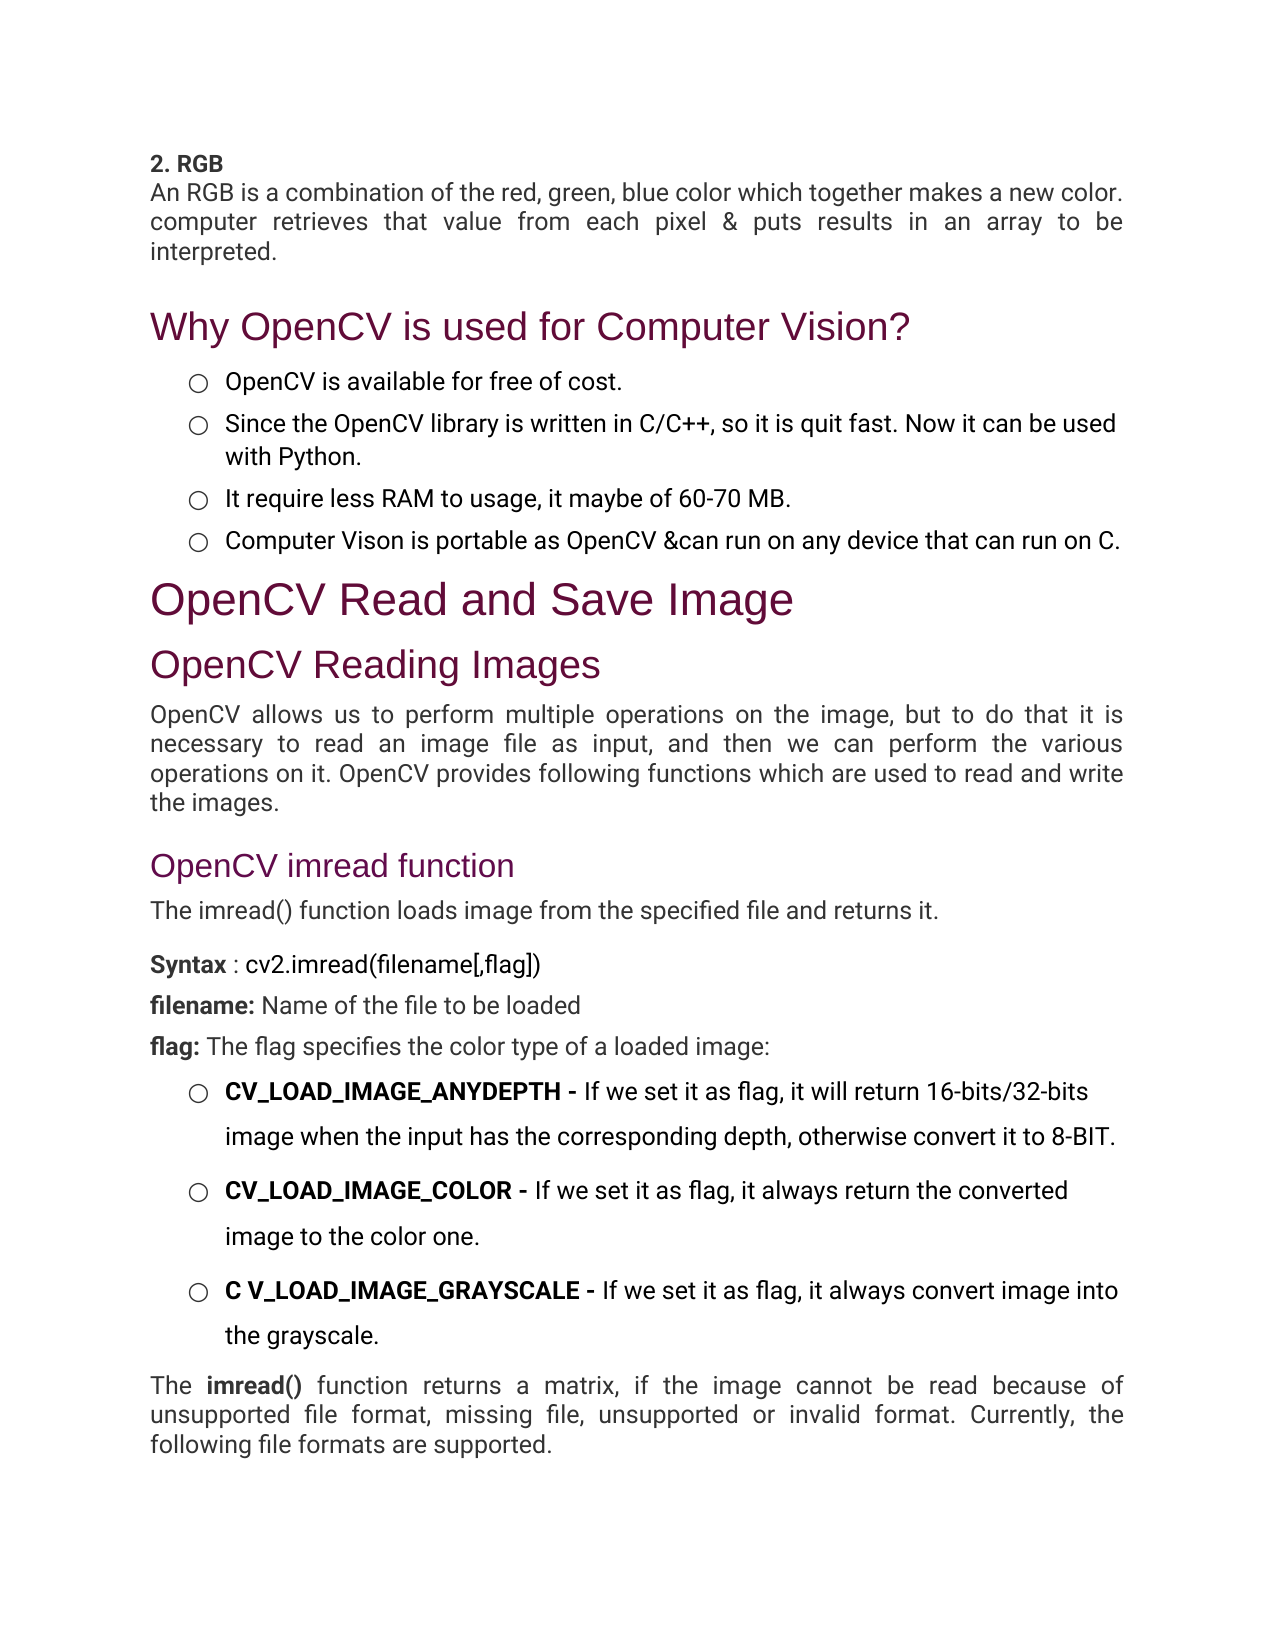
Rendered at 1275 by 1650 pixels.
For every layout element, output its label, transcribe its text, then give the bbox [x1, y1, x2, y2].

text OpenCV allows us to perform multiple operations on the image, but to do that it is necessary to read an image file as input, and then we can perform the various operations on it. OpenCV provides following functions which are used to read and write the images. [150, 700, 1125, 817]
list It require less RAM to usage, it maybe of 60-70 MB. [187, 480, 1129, 518]
text The imread() function returns a matrix, if the image cannot be read because of unsupported file format, missing file, unsupported or invalid format. Currently, the following file formats are supported. [150, 1371, 1125, 1459]
list C V_LOAD_IMAGE_GRAYSCALE - If we set it as flag, it always convert image into the grayscale. [187, 1272, 1129, 1355]
text The imread() function loads image from the specified file and returns it. [150, 896, 1125, 926]
subtitle OpenCV imread function [150, 847, 1125, 885]
text Syntax : cv2.imread(filename[,flag]) [150, 951, 1125, 980]
text An RGB is a combination of the red, green, blue color which together makes a new color. computer retrieves that value from each pixel & puts results in an array to be interpreted. [150, 178, 1125, 266]
text 2. RGB [150, 150, 1125, 178]
list CV_LOAD_IMAGE_ANYDEPTH - If we set it as flag, it will return 16-bits/32-bits image when the input has the corresponding depth, otherwise convert it to 8-BIT. [187, 1073, 1129, 1156]
list Computer Vison is portable as OpenCV &can run on any device that can run on C. [187, 522, 1129, 560]
subtitle OpenCV Reading Images [150, 641, 1125, 687]
list Since the OpenCV library is written in C/C++, so it is quit fast. Now it can be used with Python. [187, 405, 1129, 476]
subtitle Why OpenCV is used for Computer Vision? [150, 303, 1125, 349]
subtitle OpenCV Read and Save Image [150, 573, 1125, 625]
text flag: The flag specifies the color type of a loaded image: [150, 1032, 1125, 1061]
list OpenCV is available for free of cost. [187, 363, 1129, 400]
list CV_LOAD_IMAGE_COLOR - If we set it as flag, it always return the converted image to the color one. [187, 1172, 1129, 1255]
text filename: Name of the file to be loaded [150, 991, 1125, 1021]
